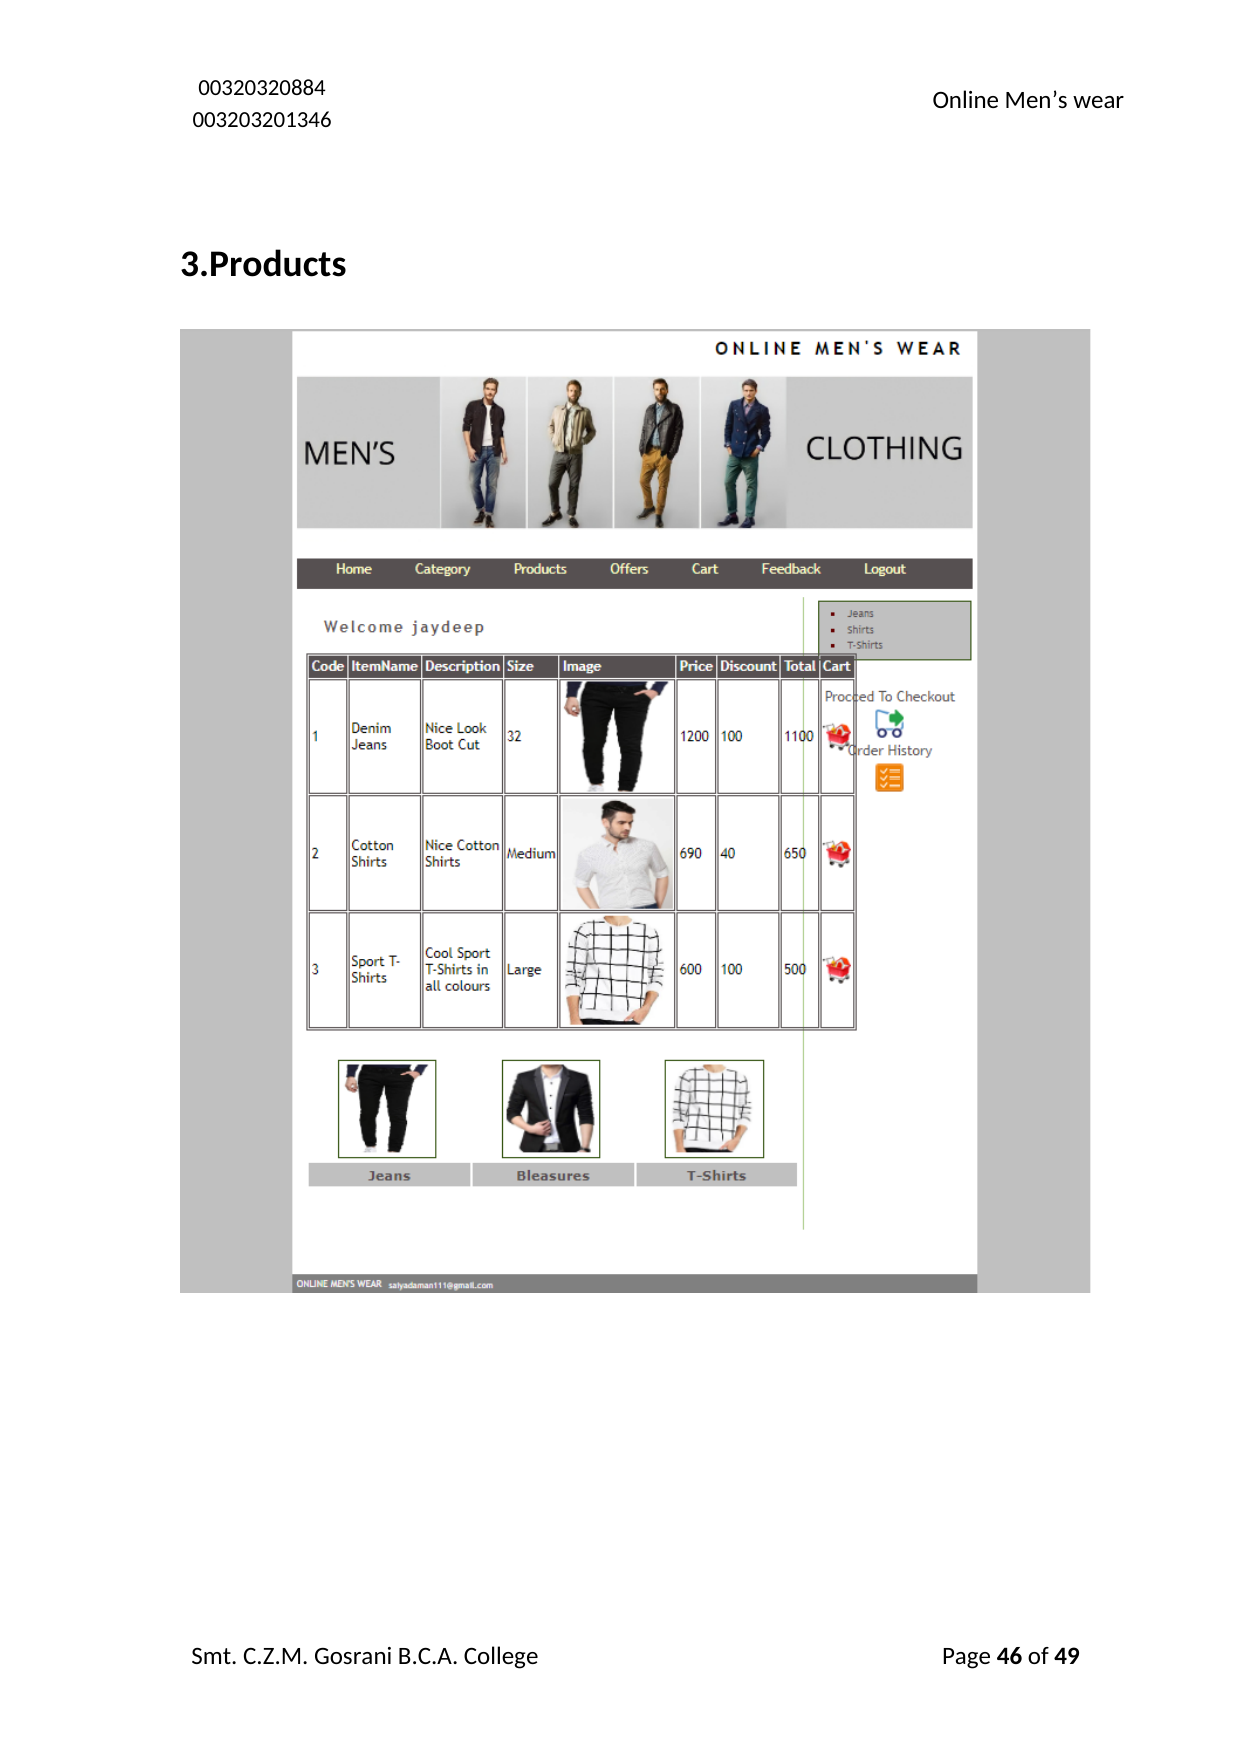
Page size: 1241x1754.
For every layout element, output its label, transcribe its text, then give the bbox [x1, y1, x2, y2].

picture [180, 329, 1091, 1293]
text 3.Products [180, 239, 1090, 285]
